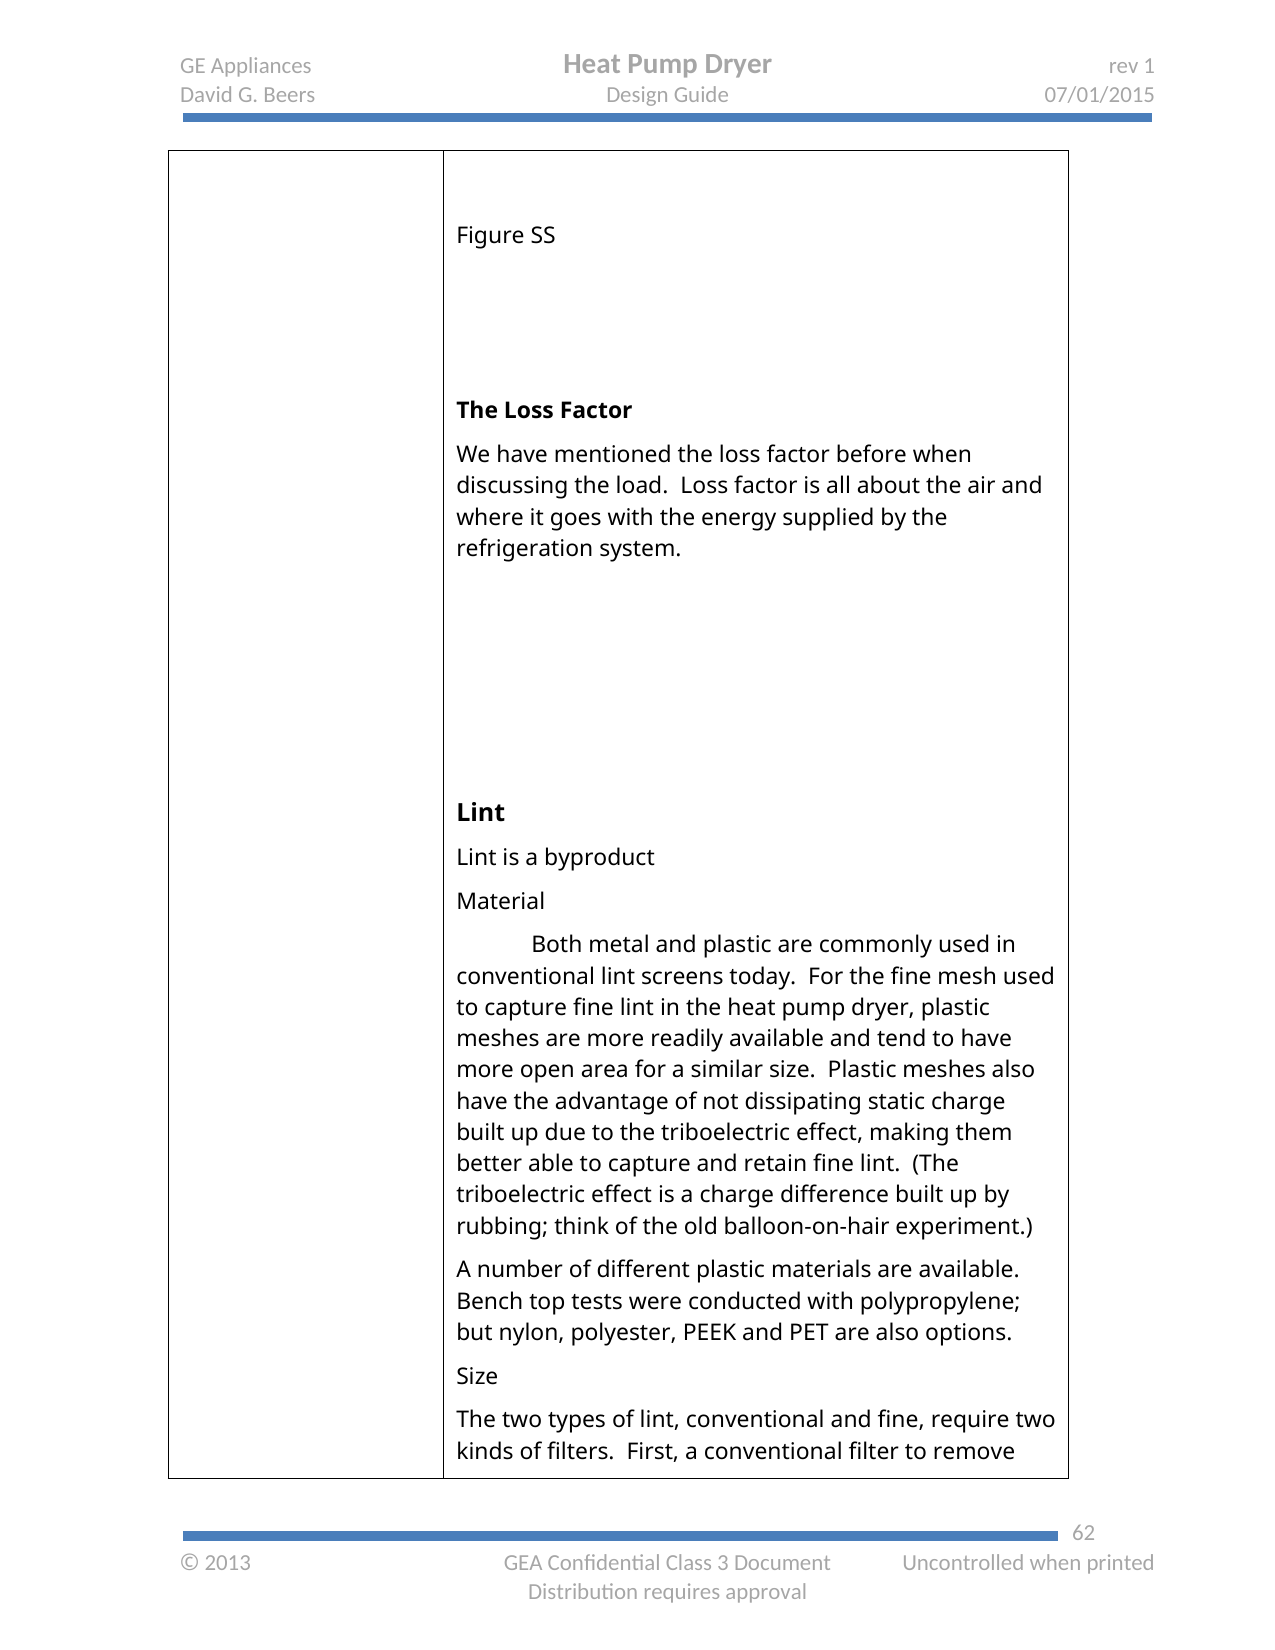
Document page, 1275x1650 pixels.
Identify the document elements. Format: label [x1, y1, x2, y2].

table_header [444, 151, 1068, 1478]
table_header [169, 151, 443, 1478]
